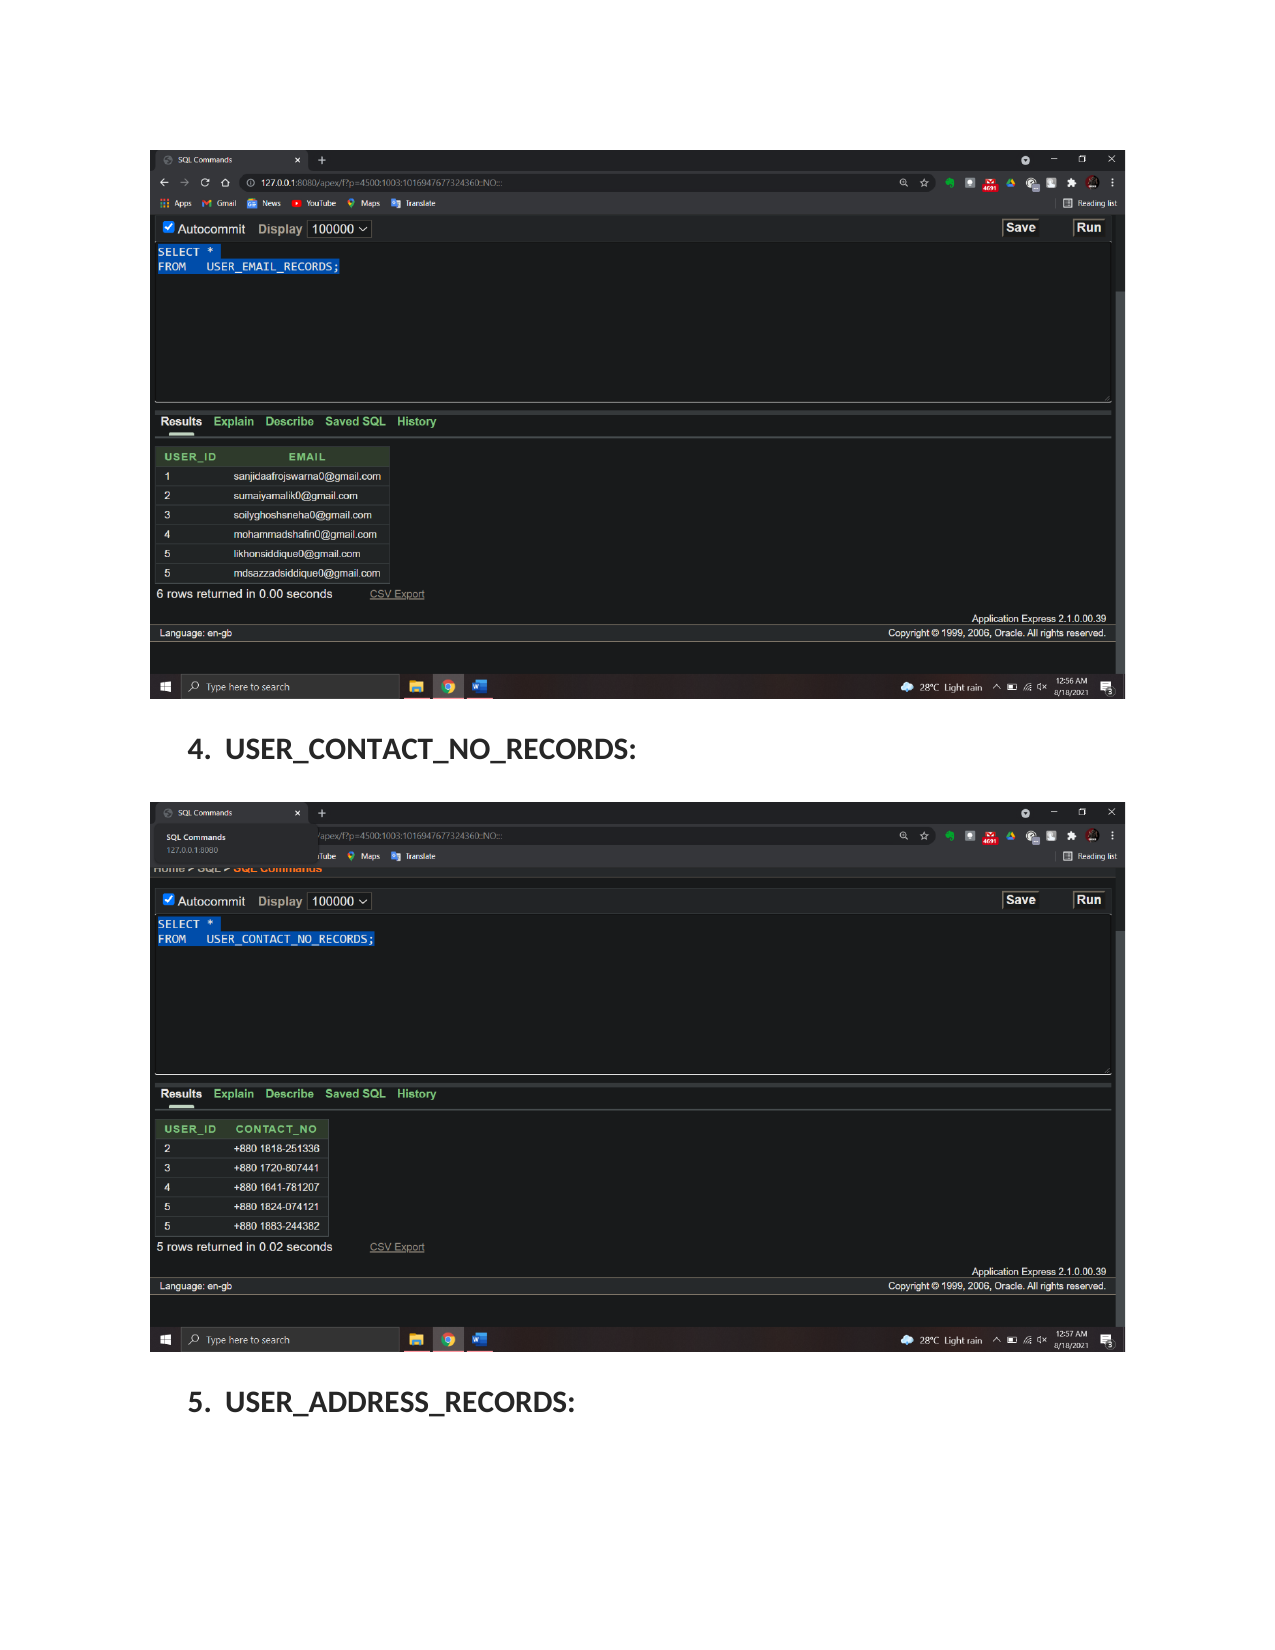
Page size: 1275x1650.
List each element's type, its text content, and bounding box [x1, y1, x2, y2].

list USER_CONTACT_NO_RECORDS: [187, 729, 1125, 767]
picture [150, 150, 1125, 699]
picture [150, 802, 1125, 1352]
list USER_ADDRESS_RECORDS: [187, 1382, 1125, 1420]
